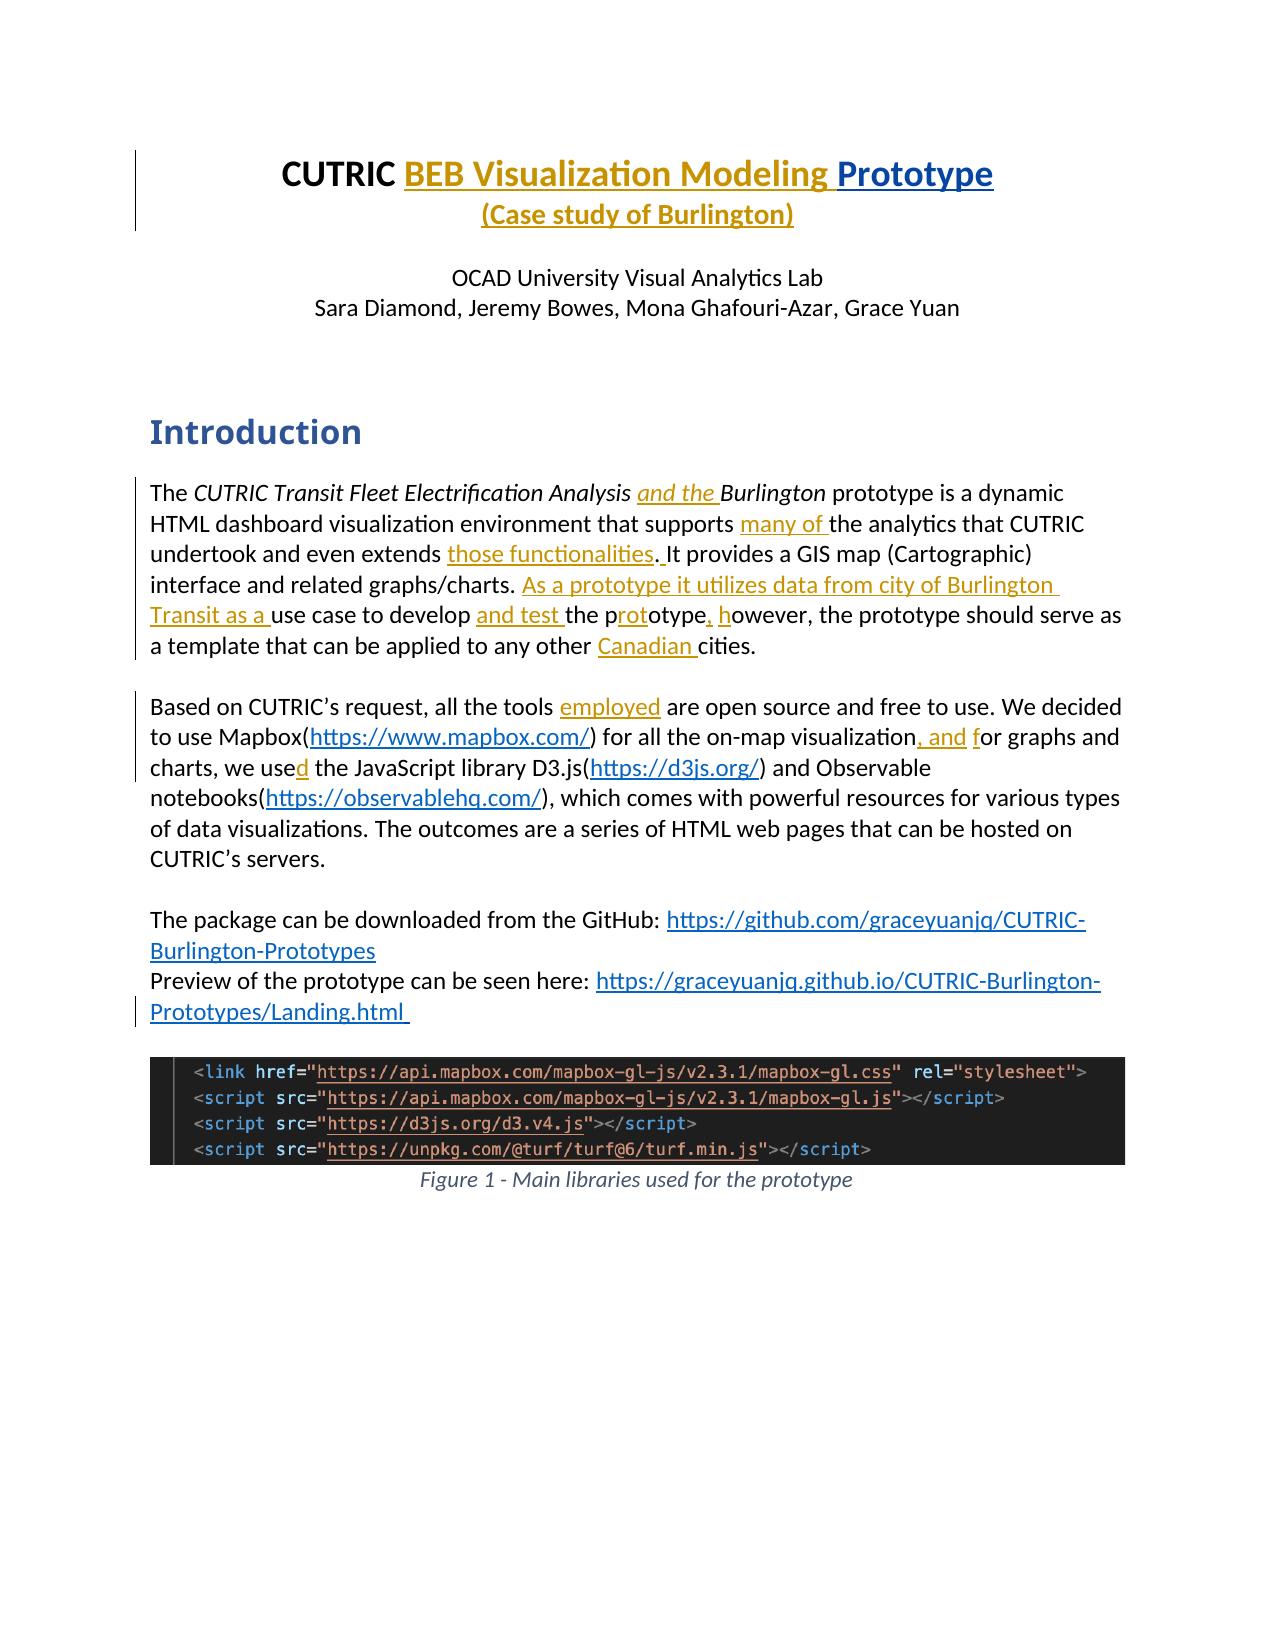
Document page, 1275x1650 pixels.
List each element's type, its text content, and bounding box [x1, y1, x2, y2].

text CUTRIC [150, 150, 1125, 196]
text OCAD University Visual Analytics Lab [150, 262, 1125, 292]
picture [150, 1057, 1125, 1165]
text Preview of the prototype can be seen here: https://graceyuanjq.github.io/CUTRIC-Burlington-Prototypes/Landing.html [150, 966, 1125, 1027]
subtitle Introduction [150, 409, 1125, 454]
text Sara Diamond, Jeremy Bowes, Mona Ghafouri-Azar, Grace Yuan [150, 292, 1125, 323]
text The CUTRIC Transit Fleet Electrification Analysis Burlington prototype is a dynamic HTML dashboard visualization environment that supports the analytics that CUTRIC undertook and even extends .It provides a GIS map (Cartographic) interface and related graphs/charts. use case to develop the potype owever, the prototype should serve as a template that can be applied to any other cities. [150, 477, 1125, 660]
text Based on CUTRIC’s request, all the tools are open source and free to use. We decided to use Mapbox(https://www.mapbox.com/) for all the on-map visualization or graphs and charts, we use the JavaScript library D3.js(https://d3js.org/) and Observable notebooks(https://observablehq.com/), which comes with powerful resources for various types of data visualizations. The outcomes are a series of HTML web pages that can be hosted on CUTRIC’s servers. [150, 691, 1125, 874]
text Figure 1 - Main libraries used for the prototype [150, 1165, 1125, 1193]
text The package can be downloaded from the GitHub: https://github.com/graceyuanjq/CUTRIC-Burlington-Prototypes [150, 904, 1125, 966]
